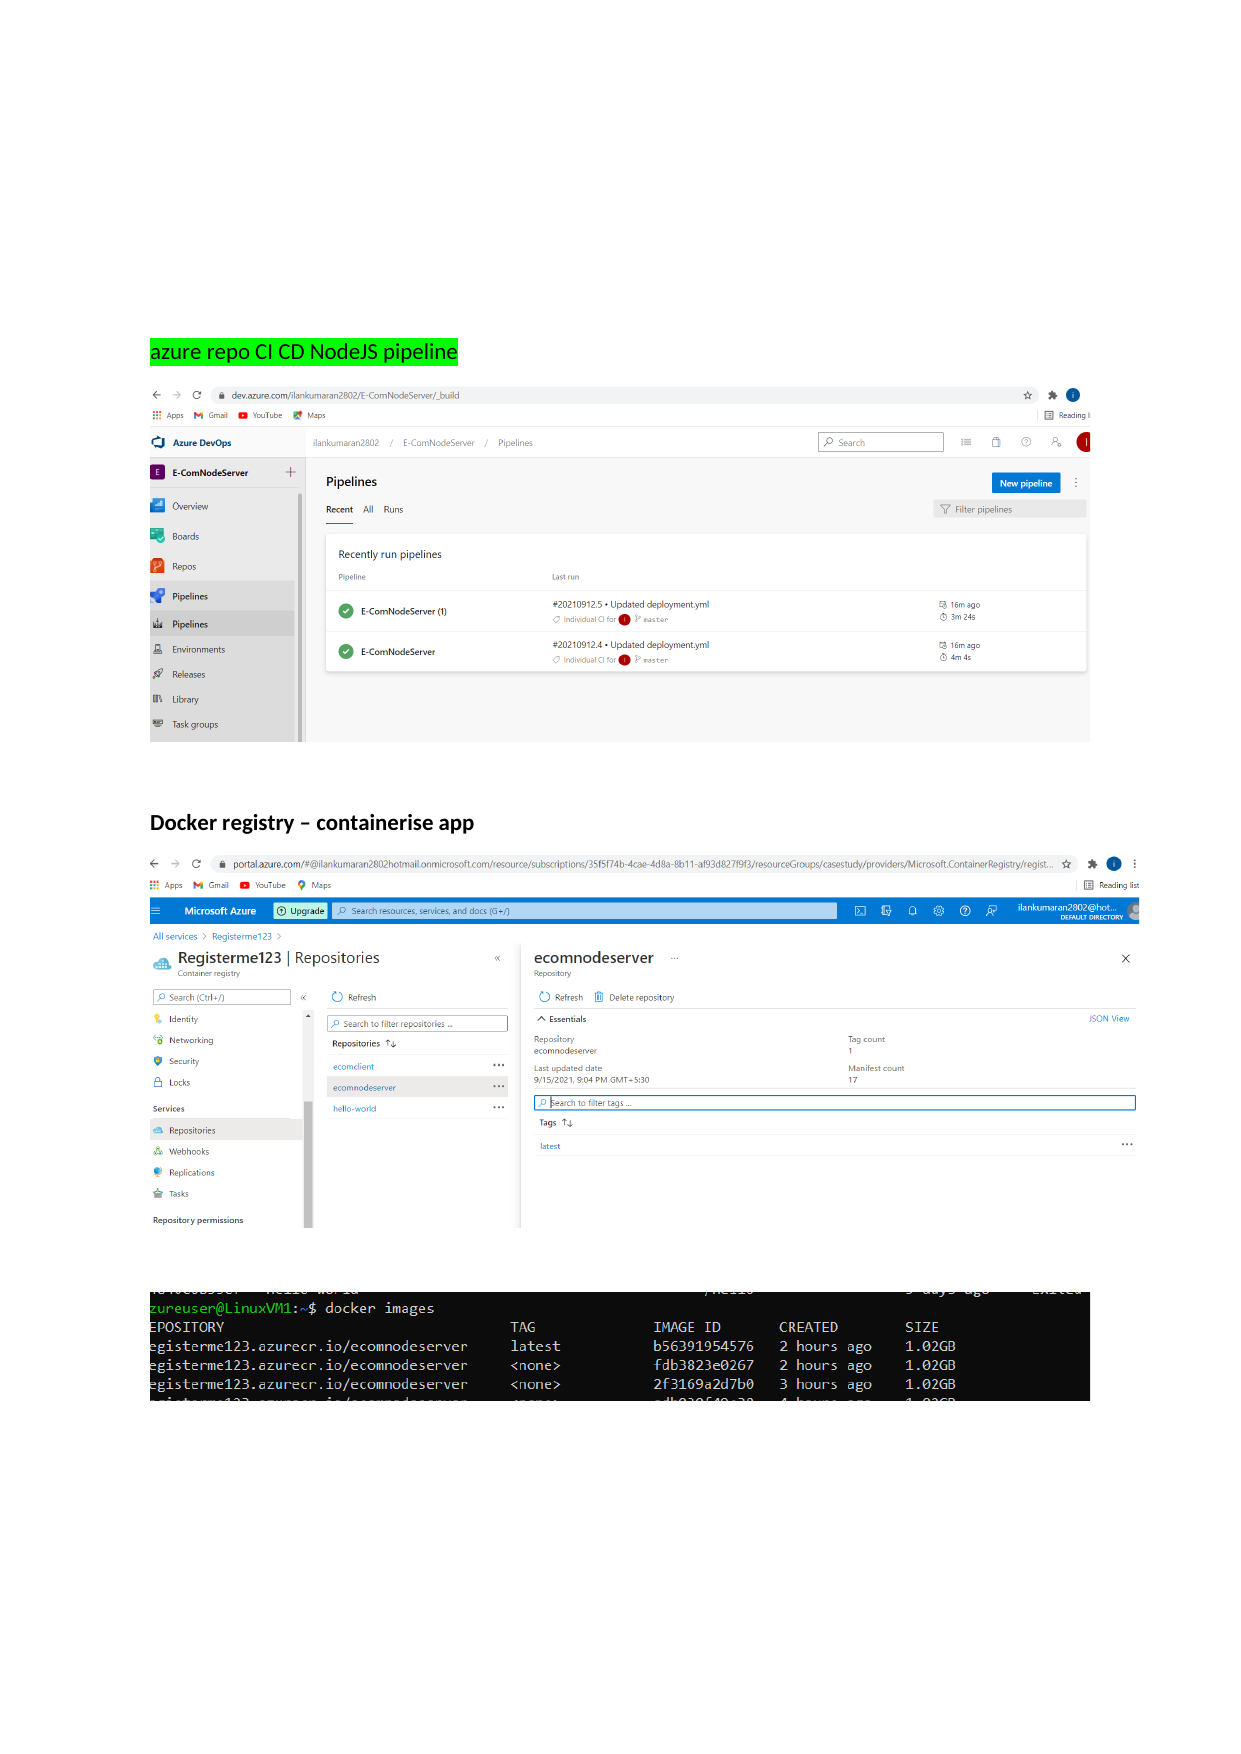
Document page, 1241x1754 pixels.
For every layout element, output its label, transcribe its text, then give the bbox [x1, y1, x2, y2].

text Docker registry – containerise app [150, 808, 1090, 836]
picture [150, 384, 1091, 742]
picture [150, 1292, 1091, 1401]
text azure repo CI CD NodeJS pipeline [150, 337, 1090, 366]
picture [150, 854, 1140, 1228]
